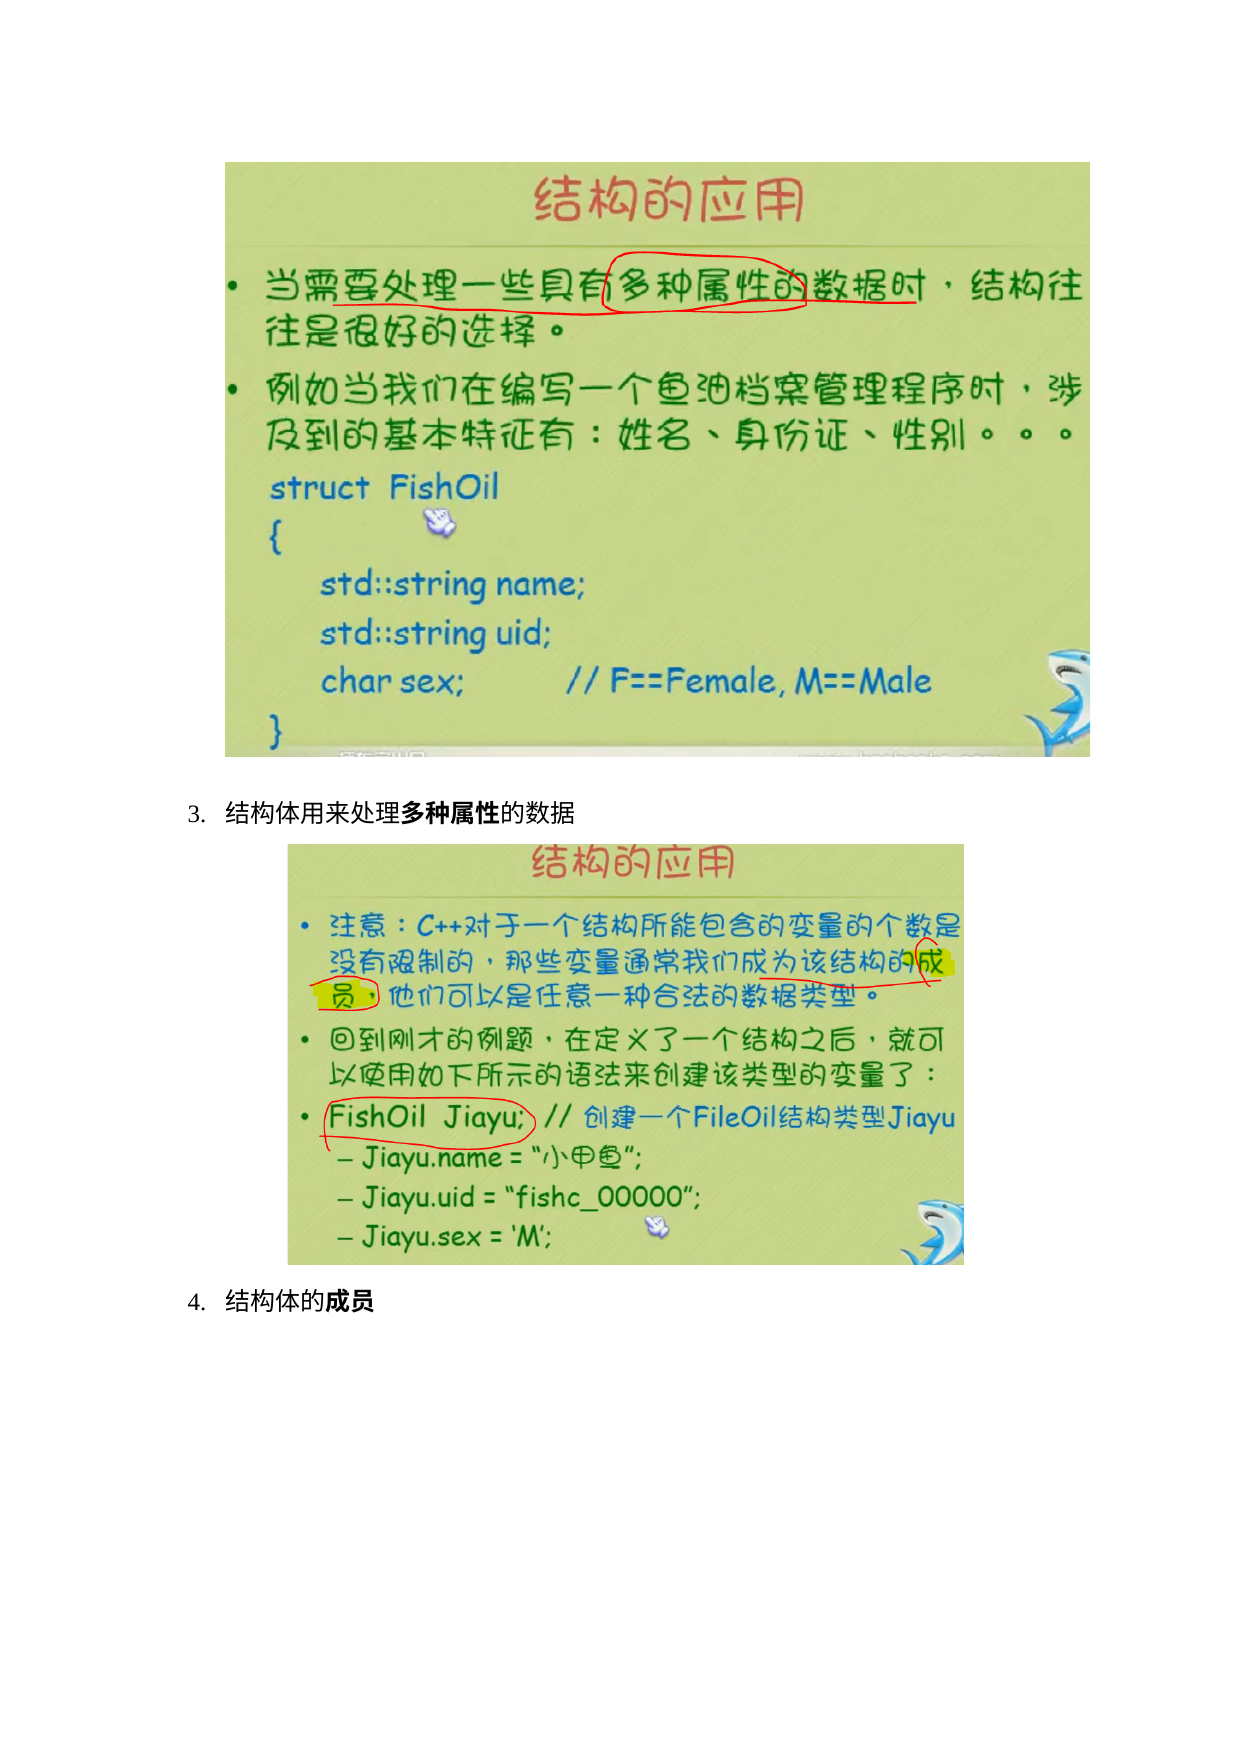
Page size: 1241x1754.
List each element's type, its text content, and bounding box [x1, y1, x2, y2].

list 结构体的成员 [187, 1267, 1053, 1332]
list 结构体用来处理多种属性的数据 [187, 779, 1053, 844]
picture [225, 162, 1091, 757]
picture [287, 844, 964, 1265]
